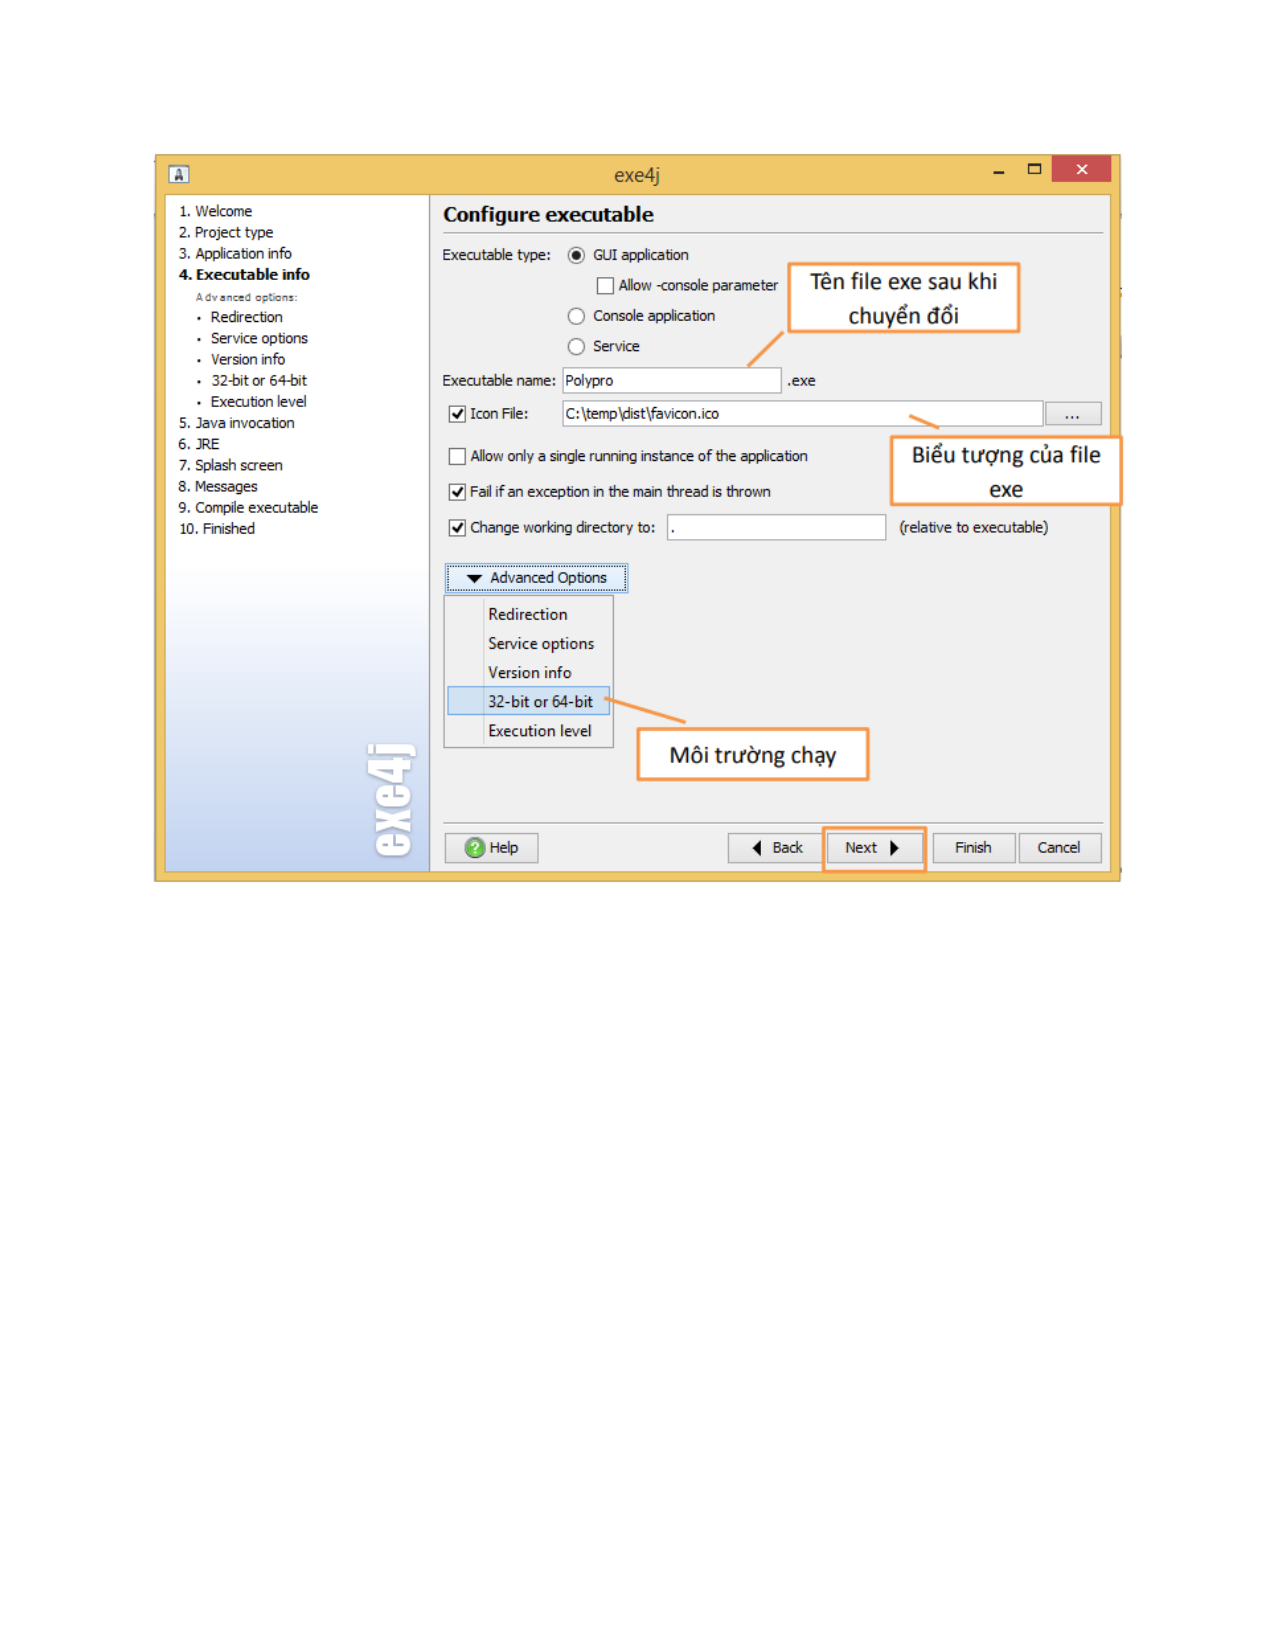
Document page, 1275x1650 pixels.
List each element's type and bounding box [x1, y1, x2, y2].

picture [150, 150, 1125, 886]
